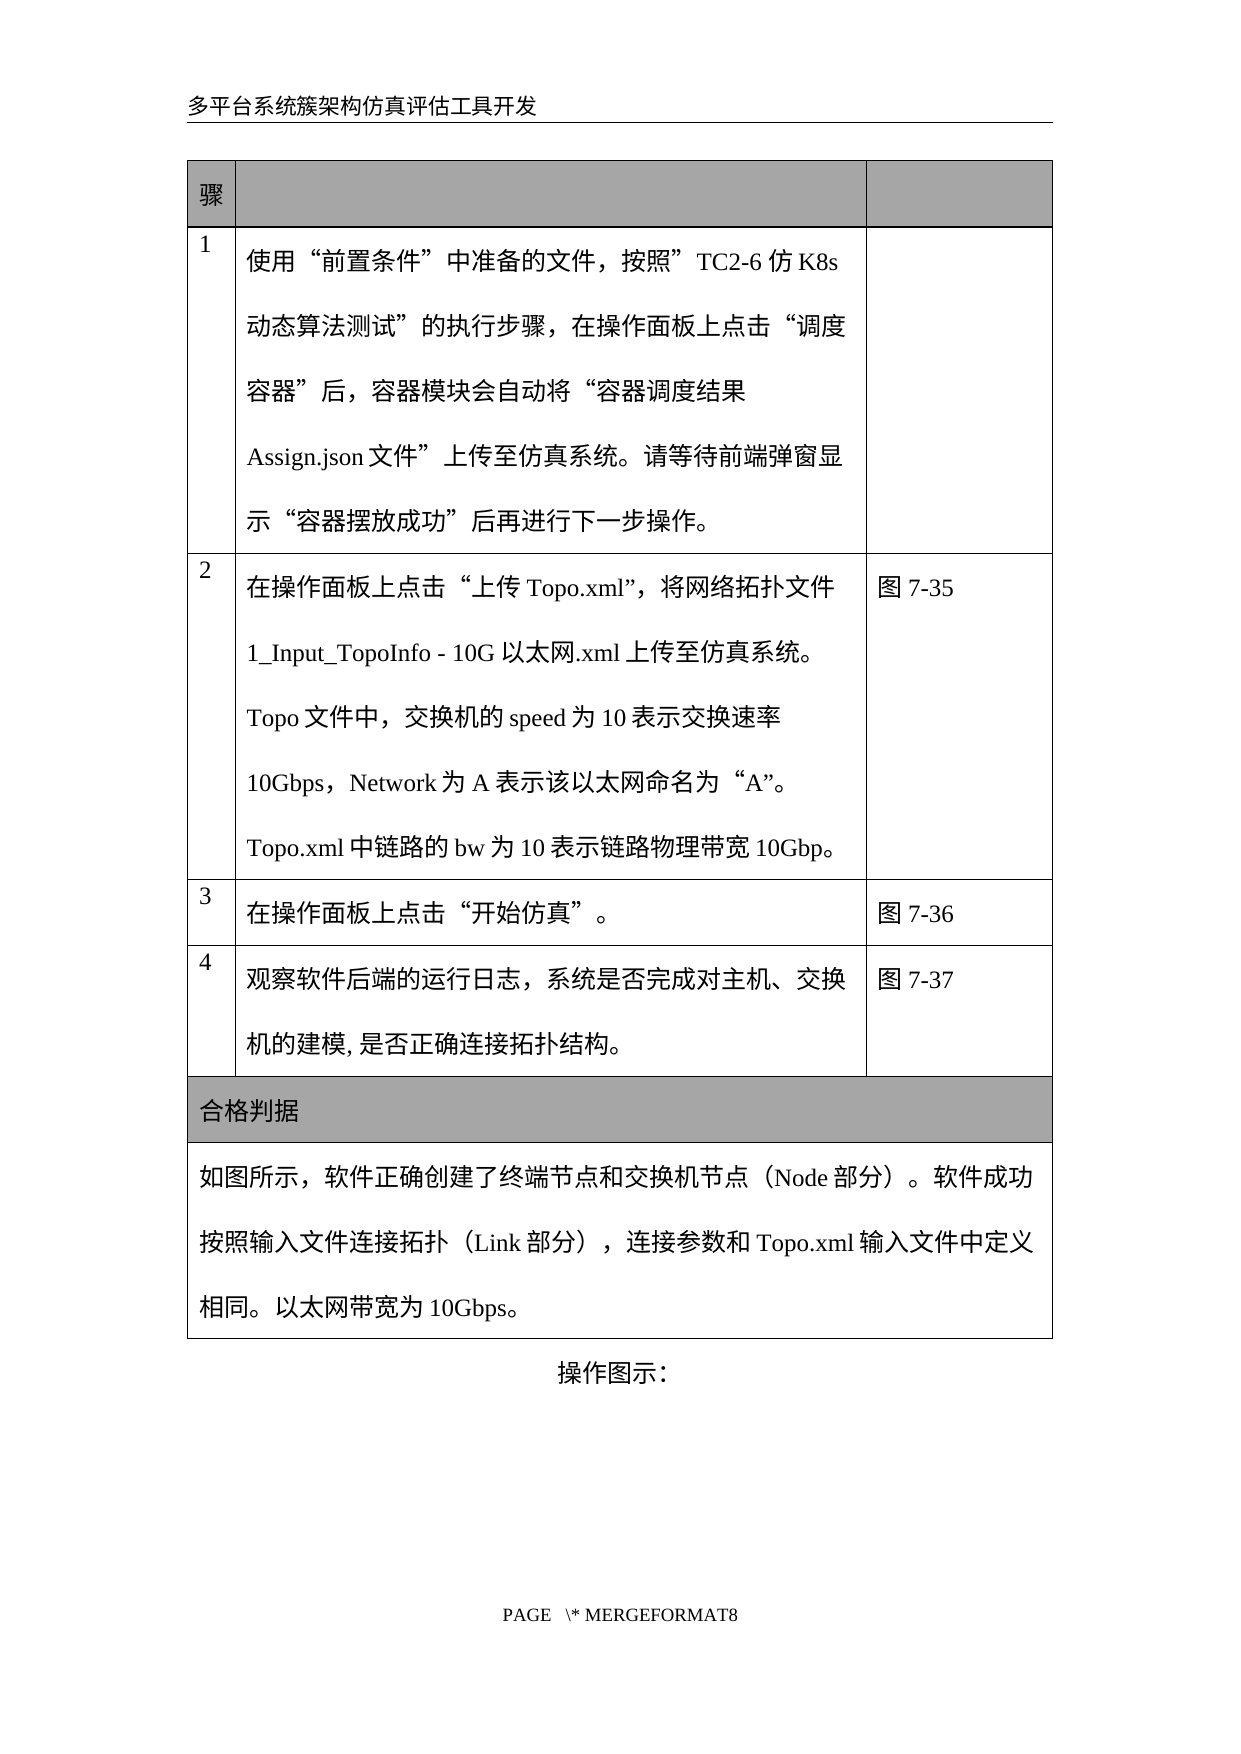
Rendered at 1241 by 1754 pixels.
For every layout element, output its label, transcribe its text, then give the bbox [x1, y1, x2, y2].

table_cell 4 [188, 946, 235, 1076]
table_cell 在操作面板上点击“上传Topo.xml”，将网络拓扑文件1_Input_TopoInfo - 10G以太网.xml上传至仿真系统。 Topo文件中，交换机的speed为10表示交换速率10Gbps，Network为A表示该以太网命名为“A”。 Topo.xml中链路的bw为10表示链路物理带宽10Gbp。 [236, 554, 866, 878]
table_cell 在操作面板上点击“开始仿真”。 [236, 880, 866, 944]
table_cell 使用“前置条件”中准备的文件，按照”TC2-6 仿K8s动态算法测试”的执行步骤，在操作面板上点击“调度容器”后，容器模块会自动将“容器调度结果Assign.json文件”上传至仿真系统。请等待前端弹窗显示“容器摆放成功”后再进行下一步操作。 [236, 228, 866, 552]
table_cell [867, 228, 1052, 552]
table_cell 1 [188, 228, 235, 552]
table_cell 操作内容 [236, 161, 866, 226]
table_cell 如图所示，软件正确创建了终端节点和交换机节点（Node部分）。软件成功按照输入文件连接拓扑（Link部分），连接参数和Topo.xml输入文件中定义相同。以太网带宽为10Gbps。 [188, 1143, 1052, 1338]
text 操作图示： [187, 1339, 1053, 1404]
table_cell 操作图示 [867, 161, 1052, 226]
table_cell 2 [188, 554, 235, 878]
table_cell 测试步骤 [188, 161, 235, 226]
table_cell 观察软件后端的运行日志，系统是否完成对主机、交换机的建模, 是否正确连接拓扑结构。 [236, 946, 866, 1076]
table_cell 3 [188, 880, 235, 944]
table_cell 合格判据 [188, 1077, 1052, 1142]
